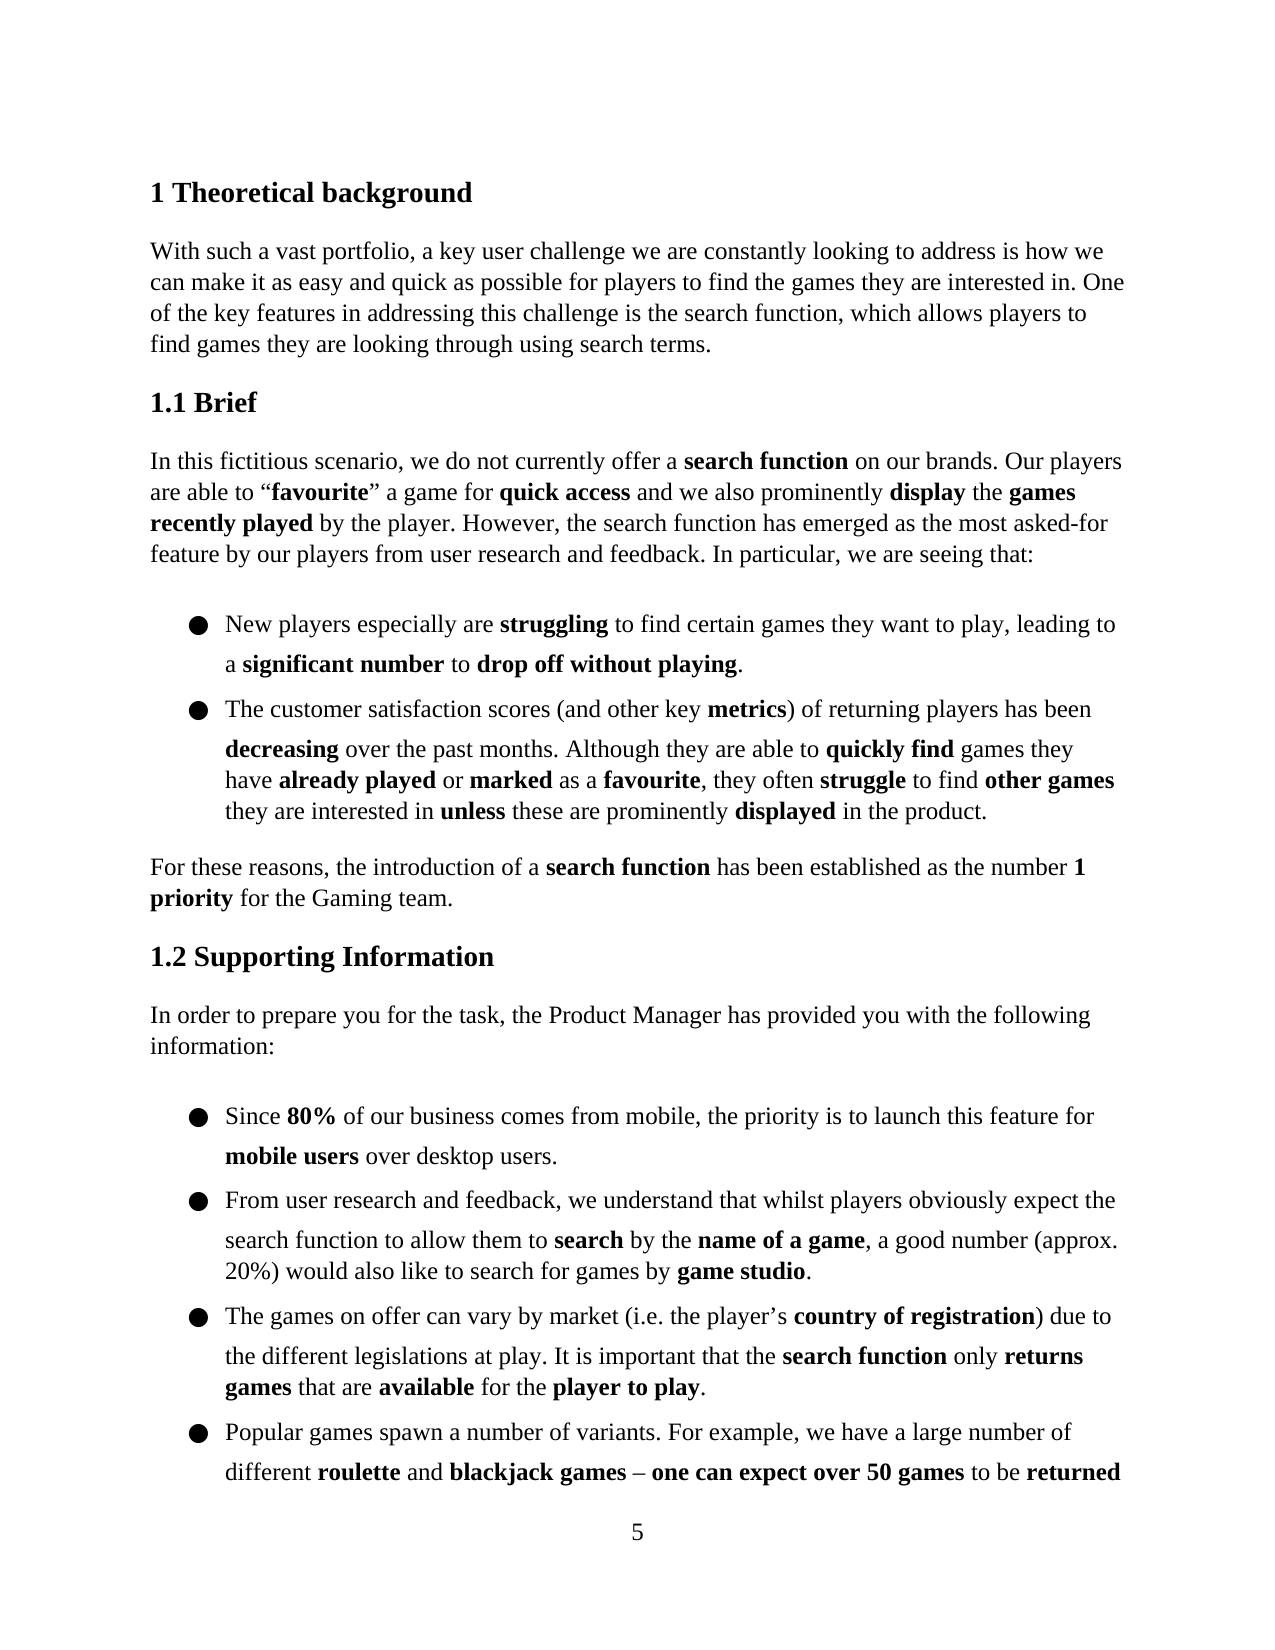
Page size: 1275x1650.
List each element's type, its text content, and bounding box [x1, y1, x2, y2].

subtitle 1 Theoretical background [150, 175, 1125, 208]
text In this fictitious scenario, we do not currently offer a search function on our brands. Our players are able to “favourite” a game for quick access and we also prominently display the games recently played by the player. However, the search function has emerged as the most asked-for feature by our players from user research and feedback. In particular, we are seeing that: [150, 446, 1125, 568]
list The games on offer can vary by market (i.e. the player’s country of registration) due to the different legislations at play. It is important that the search function only returns games that are available for the player to play. [187, 1287, 1125, 1401]
list Since 80% of our business comes from mobile, the priority is to launch this feature for mobile users over desktop users. [187, 1087, 1125, 1169]
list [187, 1403, 1125, 1485]
text With such a vast portfolio, a key user challenge we are constantly looking to address is how we can make it as easy and quick as possible for players to find the games they are interested in. One of the key features in addressing this challenge is the search function, which allows players to find games they are looking through using search terms. [150, 236, 1125, 358]
list The customer satisfaction scores (and other key metrics) of returning players has been decreasing over the past months. Although they are able to quickly find games they have already played or marked as a favourite, they often struggle to find other games they are interested in unless these are prominently displayed in the product. [187, 680, 1125, 824]
text For these reasons, the introduction of a search function has been established as the number 1 priority for the Gaming team. [150, 852, 1125, 912]
subtitle 1.2 Supporting Information [150, 939, 1125, 972]
list From user research and feedback, we understand that whilst players obviously expect the search function to allow them to search by the name of a game, a good number (approx. 20%) would also like to search for games by game studio. [187, 1172, 1125, 1285]
text In order to prepare you for the task, the Product Manager has provided you with the following information: [150, 1000, 1125, 1060]
list New players especially are struggling to find certain games they want to play, leading to a significant number to drop off without playing. [187, 596, 1125, 678]
subtitle 1.1 Brief [150, 385, 1125, 419]
